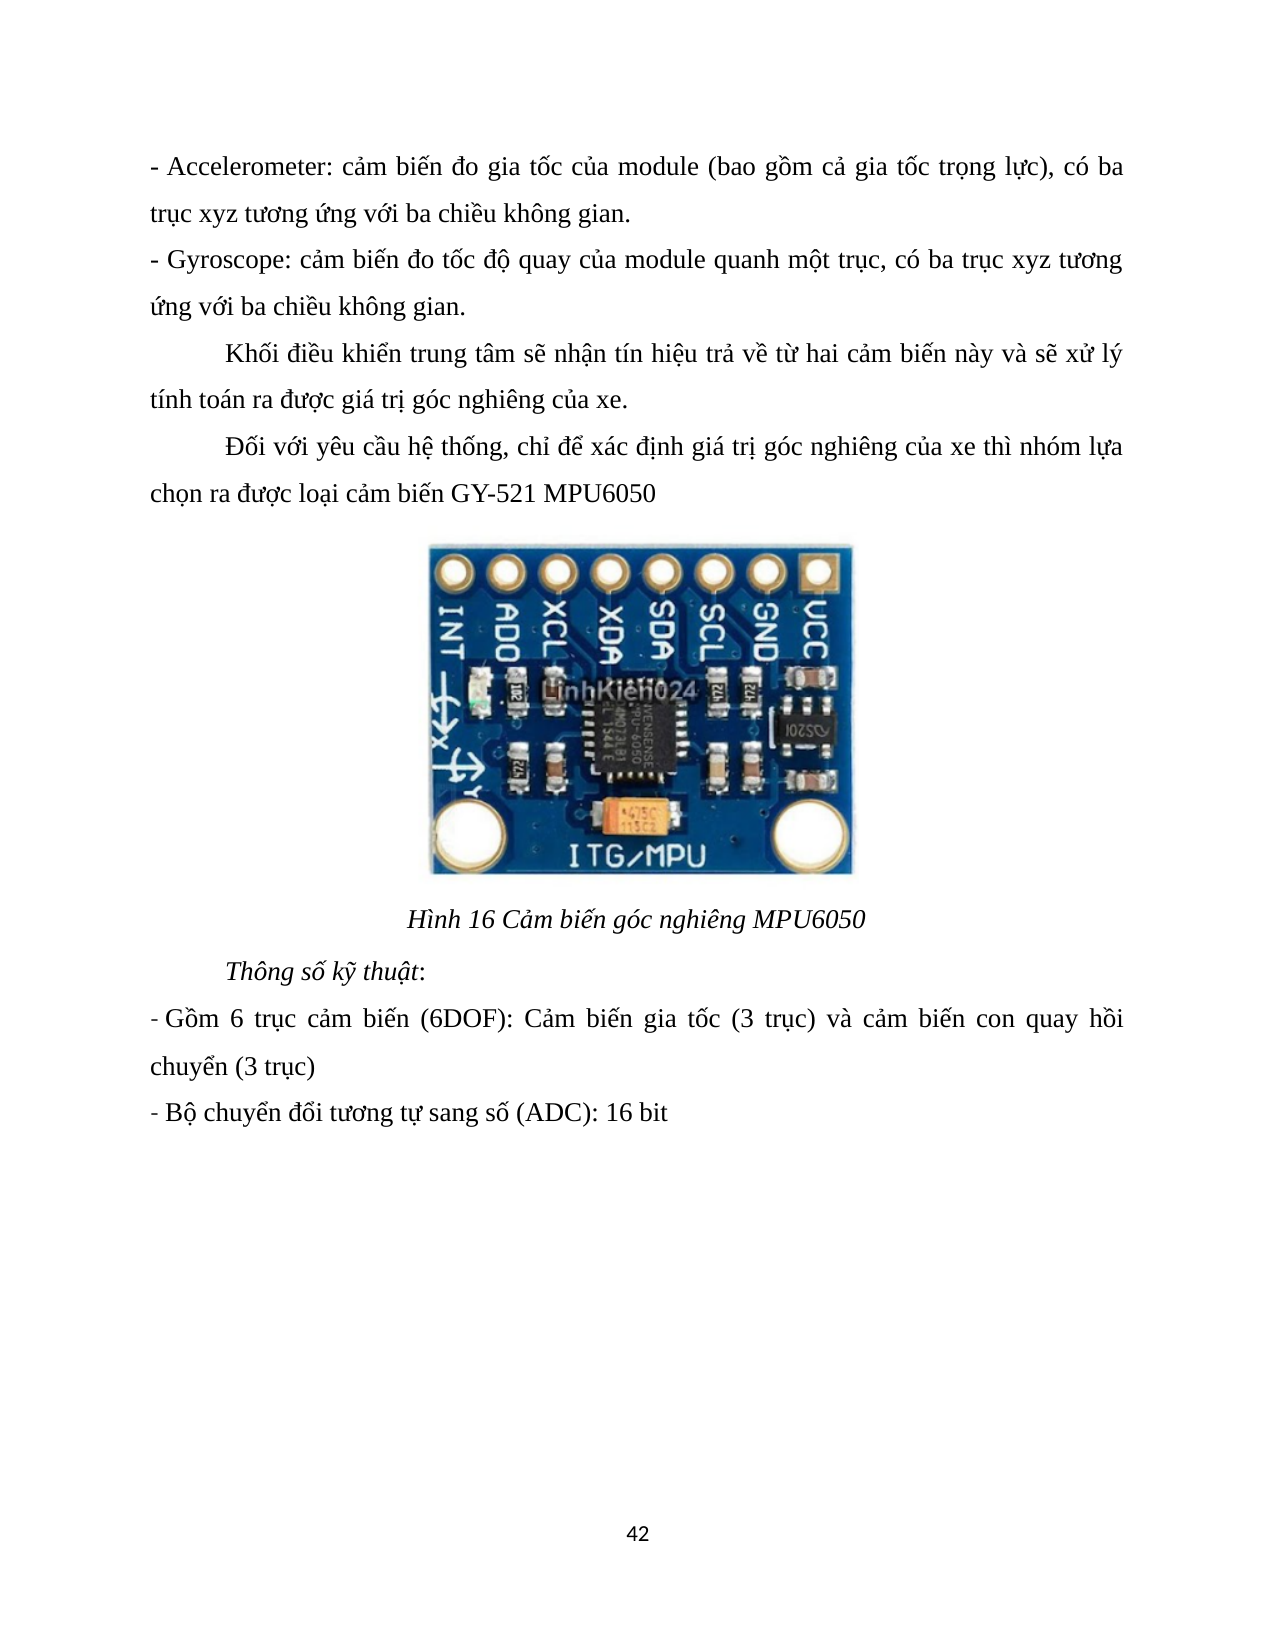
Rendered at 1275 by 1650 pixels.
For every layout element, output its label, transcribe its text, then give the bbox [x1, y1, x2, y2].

list Bộ chuyển đổi tương tự sang số (ADC): 16 bit [150, 1096, 1125, 1128]
text - Accelerometer: cảm biến đo gia tốc của module (bao gồm cả gia tốc trọng lực), có ba trục xyz tương ứng với ba chiều không gian. [150, 150, 1125, 228]
text Thông số kỹ thuật: [150, 956, 1125, 987]
list Gồm 6 trục cảm biến (6DOF): Cảm biến gia tốc (3 trục) và cảm biến con quay hồi chuyển (3 trục) [150, 1002, 1125, 1081]
text Đối với yêu cầu hệ thống, chỉ để xác định giá trị góc nghiêng của xe thì nhóm lựa chọn ra được loại cảm biến GY-521 MPU6050 [150, 430, 1125, 508]
picture [416, 523, 859, 890]
text Hình 16 Cảm biến góc nghiêng MPU6050 [150, 903, 1125, 935]
text - Gyroscope: cảm biến đo tốc độ quay của module quanh một trục, có ba trục xyz tương ứng với ba chiều không gian. [150, 243, 1125, 321]
text Khối điều khiển trung tâm sẽ nhận tín hiệu trả về từ hai cảm biến này và sẽ xử lý tính toán ra được giá trị góc nghiêng của xe. [150, 337, 1125, 414]
